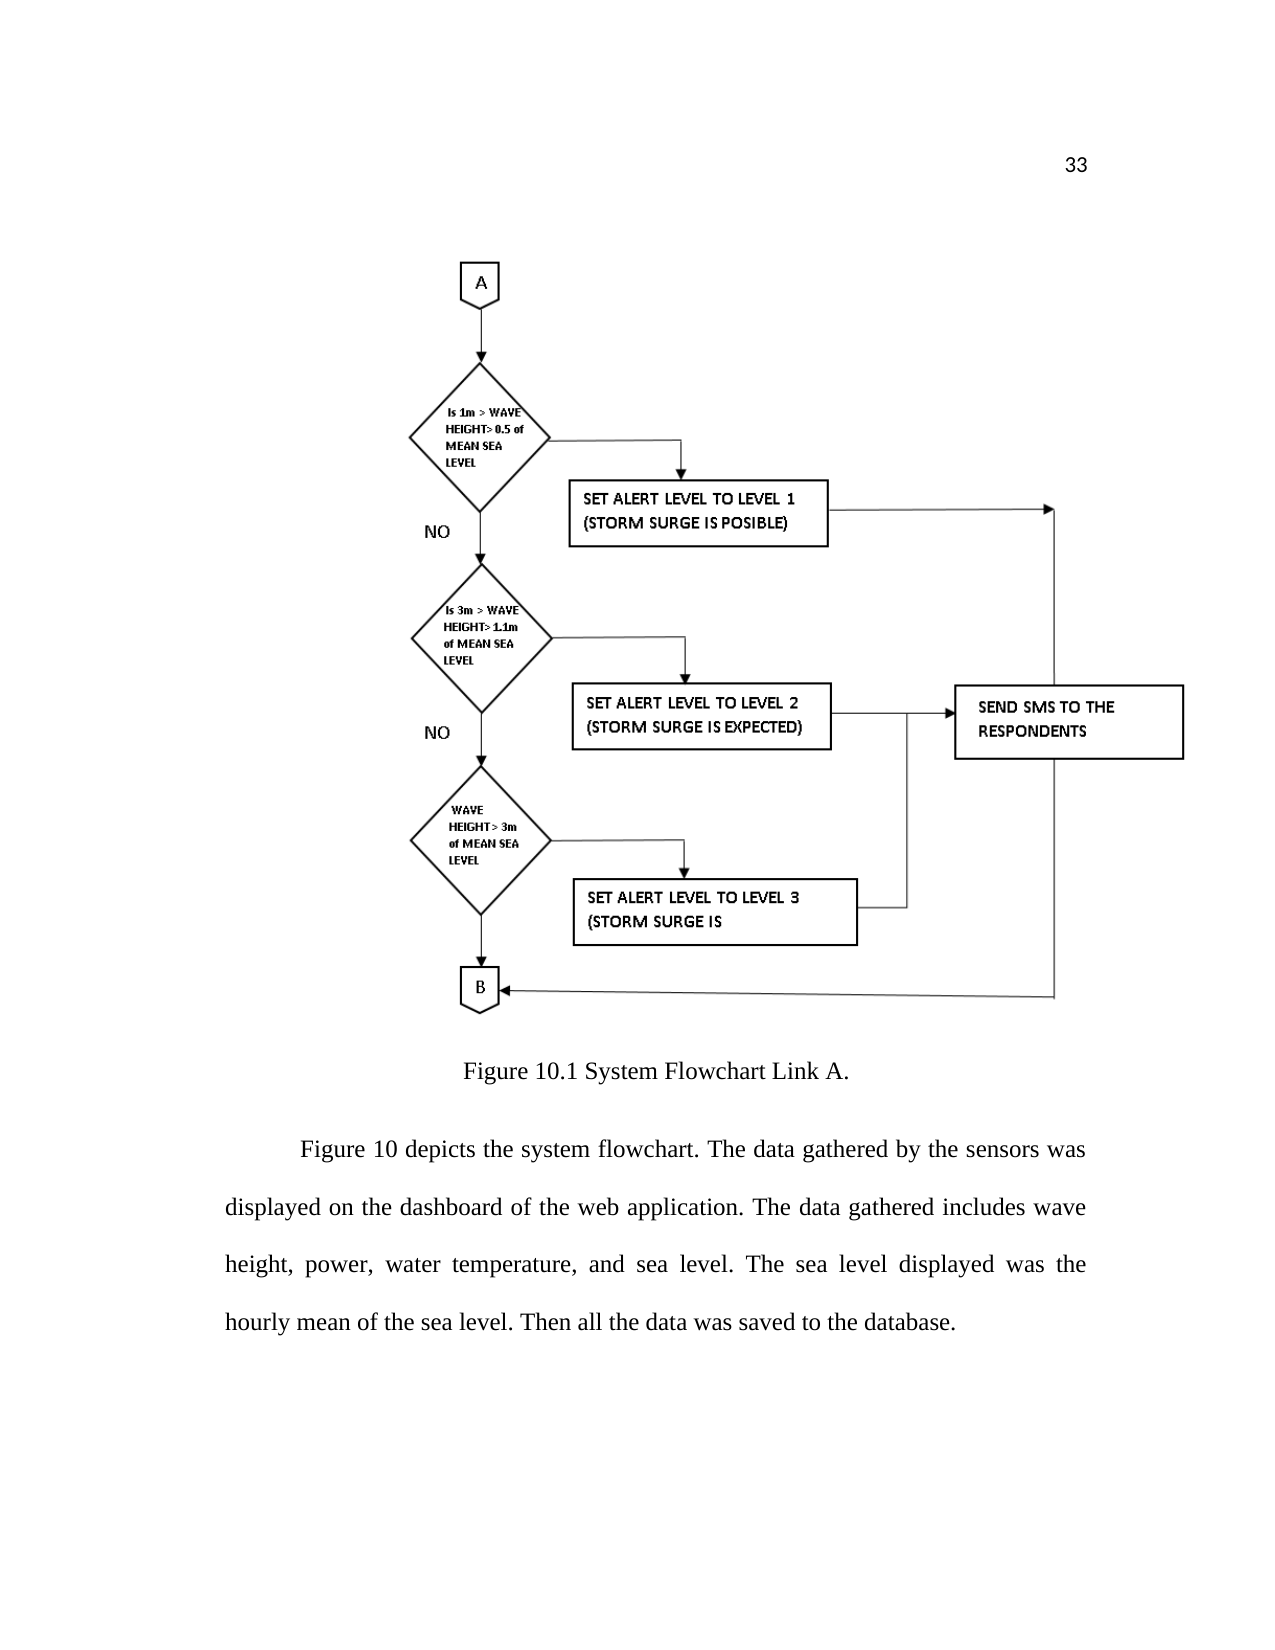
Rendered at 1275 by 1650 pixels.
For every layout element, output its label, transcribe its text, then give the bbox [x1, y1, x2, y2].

picture [300, 225, 1225, 1028]
text Figure 10 depicts the system flowchart. The data gathered by the sensors was displayed on the dashboard of the web application. The data gathered includes wave height, power, water temperature, and sea level. The sea level displayed was the hourly mean of the sea level. Then all the data was saved to the database. [225, 1134, 1087, 1336]
